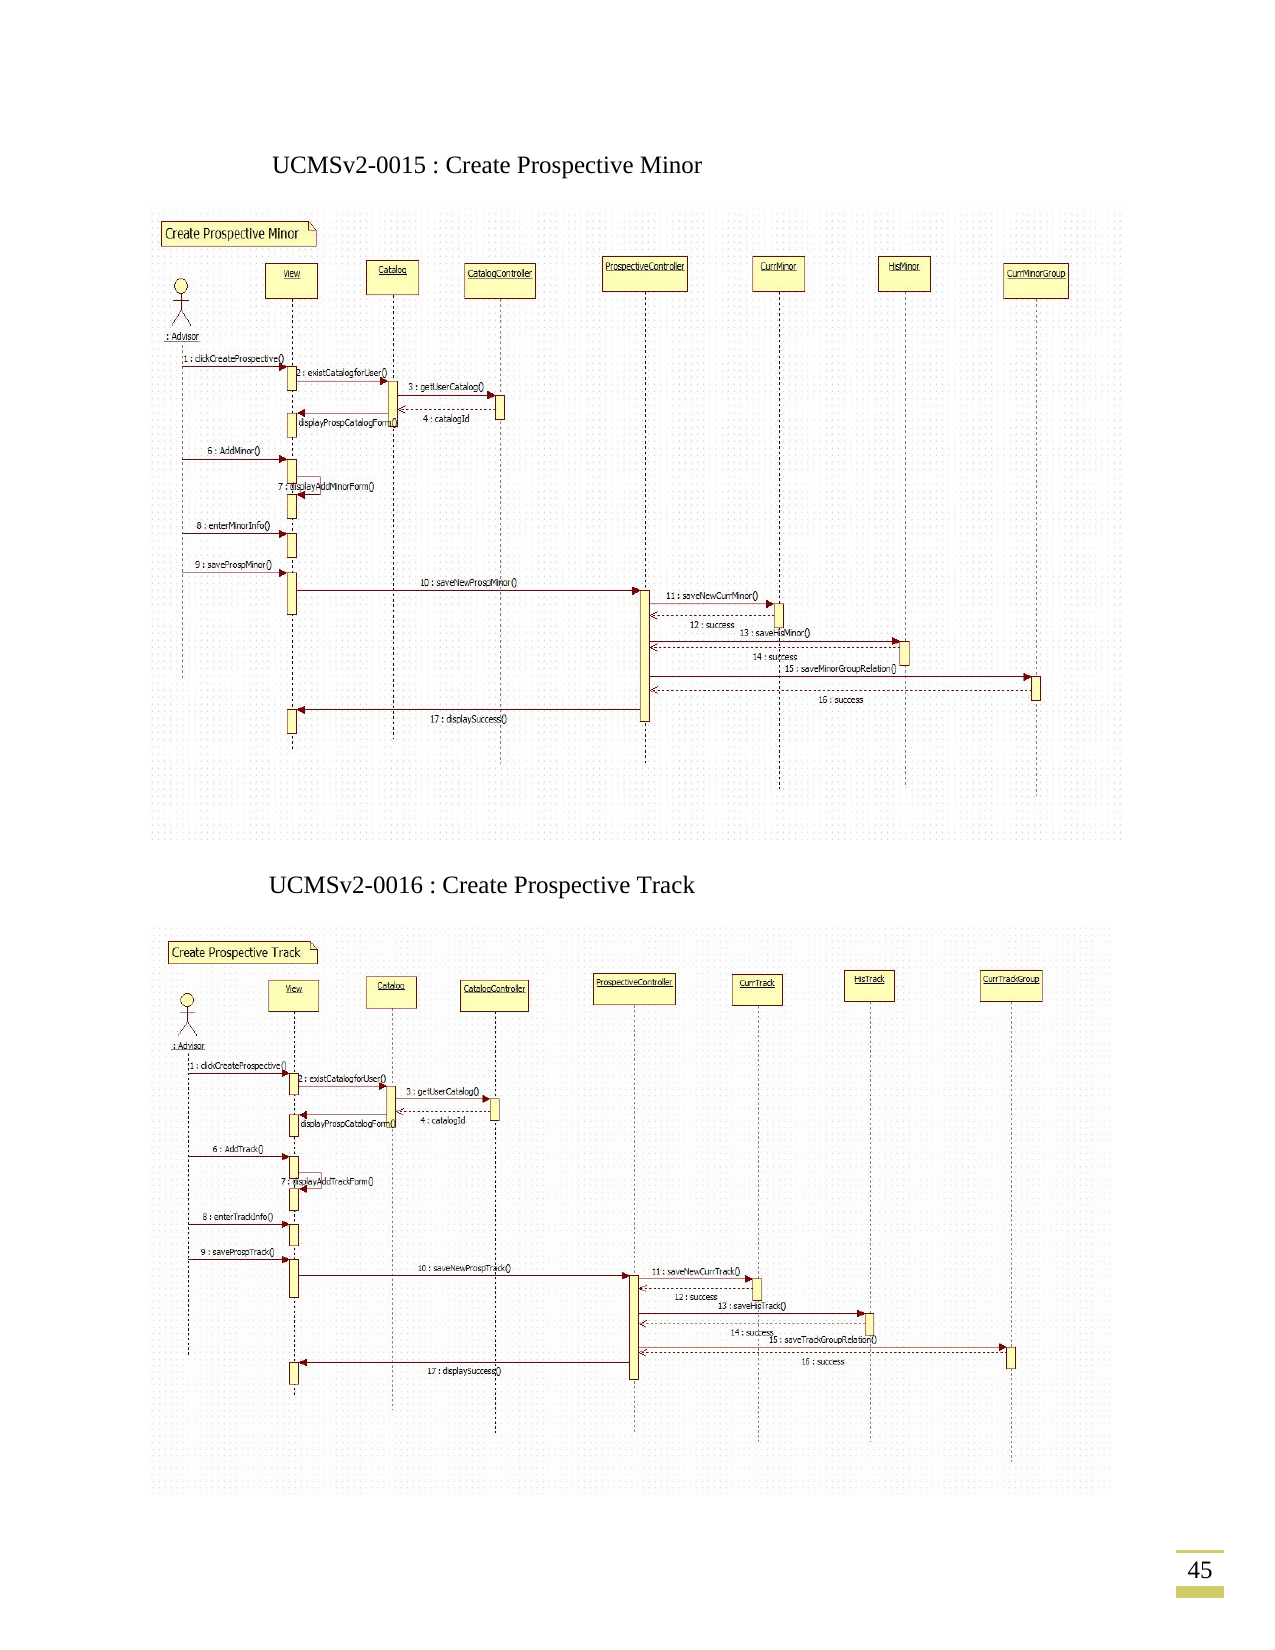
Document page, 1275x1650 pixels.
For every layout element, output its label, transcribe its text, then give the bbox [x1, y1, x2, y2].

picture [150, 927, 1113, 1495]
text UCMSv2-0015 : Create Prospective Minor [272, 150, 1125, 179]
picture [150, 207, 1125, 842]
text UCMSv2-0016 : Create Prospective Track [269, 870, 1125, 899]
